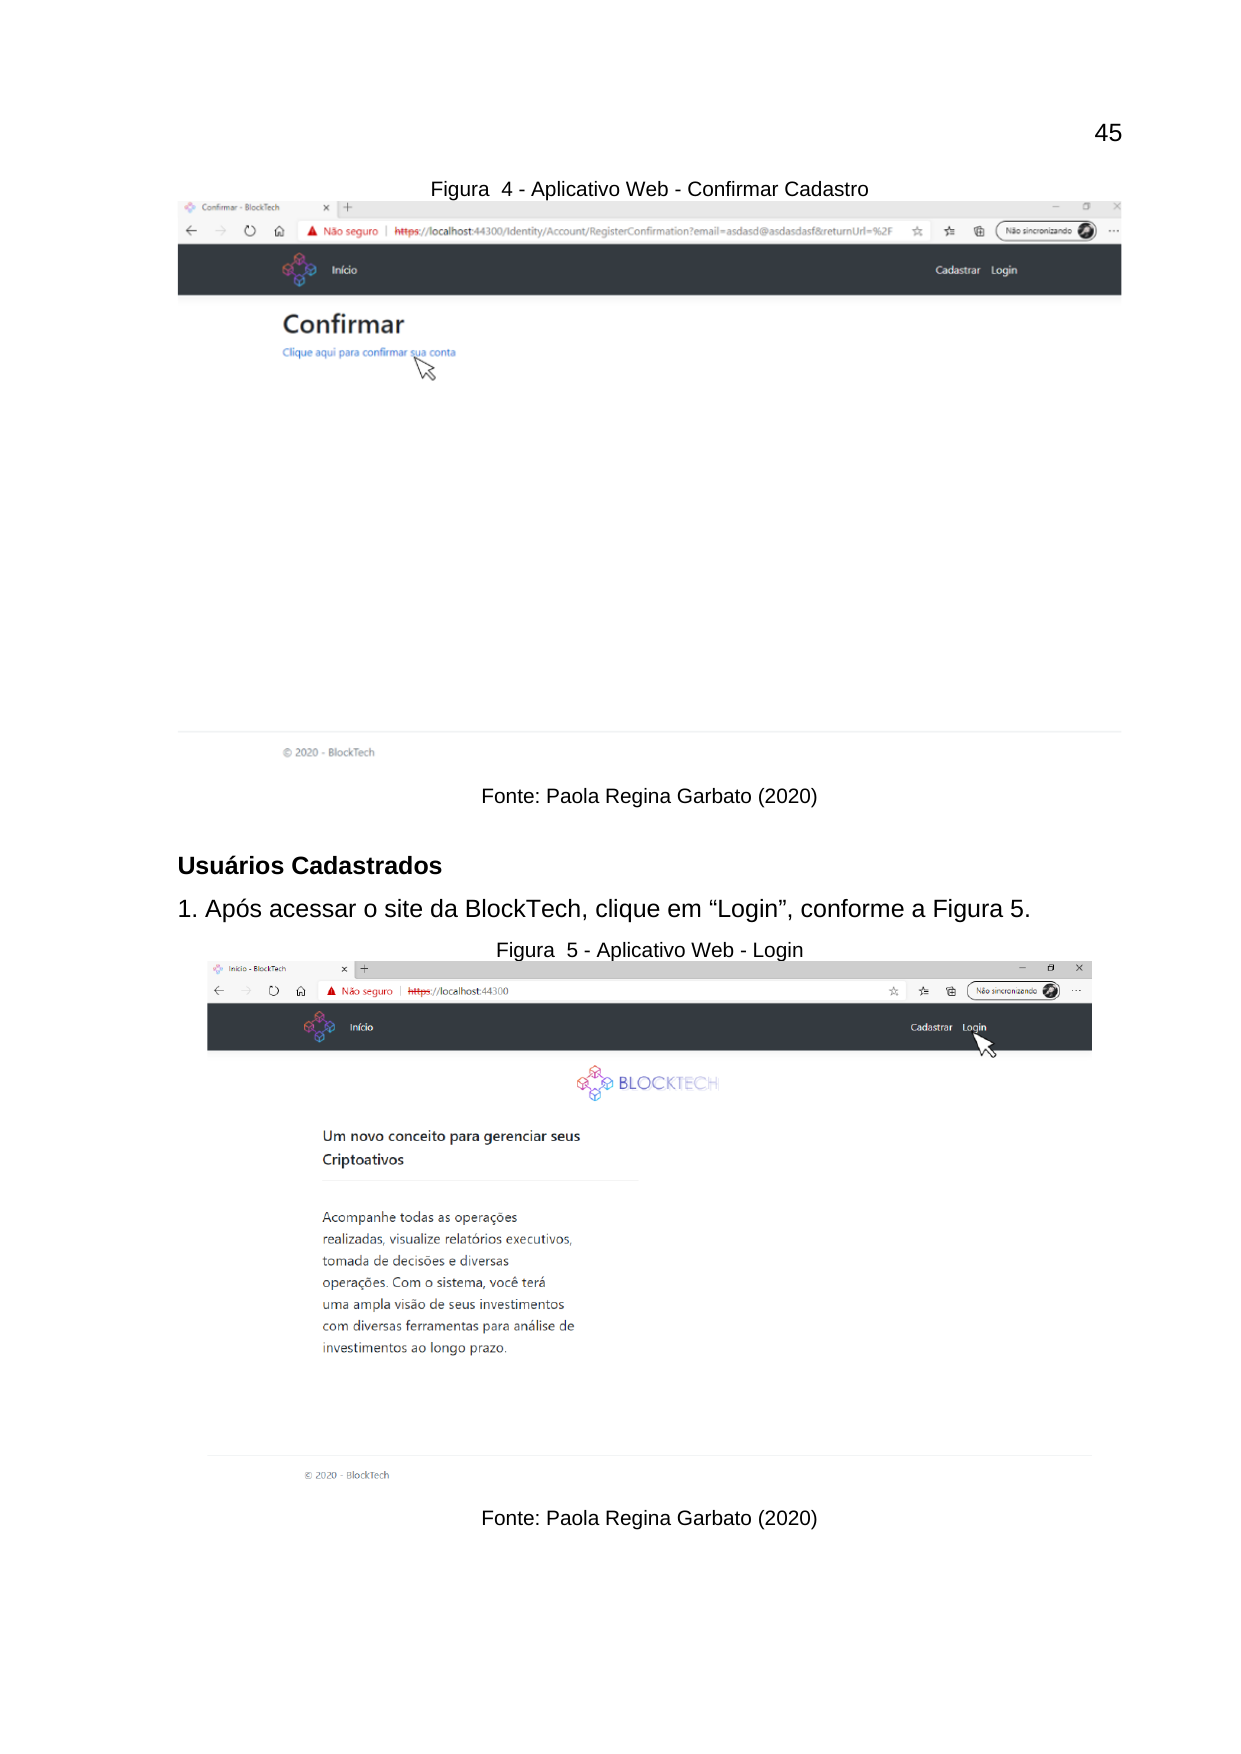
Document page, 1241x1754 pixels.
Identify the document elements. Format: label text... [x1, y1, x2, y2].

text Usuários Cadastrados [177, 851, 1122, 880]
picture [207, 961, 1092, 1492]
text 1. Após acessar o site da BlockTech, clique em “Login”, conforme a Figura 5. [177, 894, 1122, 923]
text Fonte: Paola Regina Garbato (2020) [177, 784, 1122, 808]
picture [177, 201, 1122, 770]
text Fonte: Paola Regina Garbato (2020) [177, 1506, 1122, 1529]
